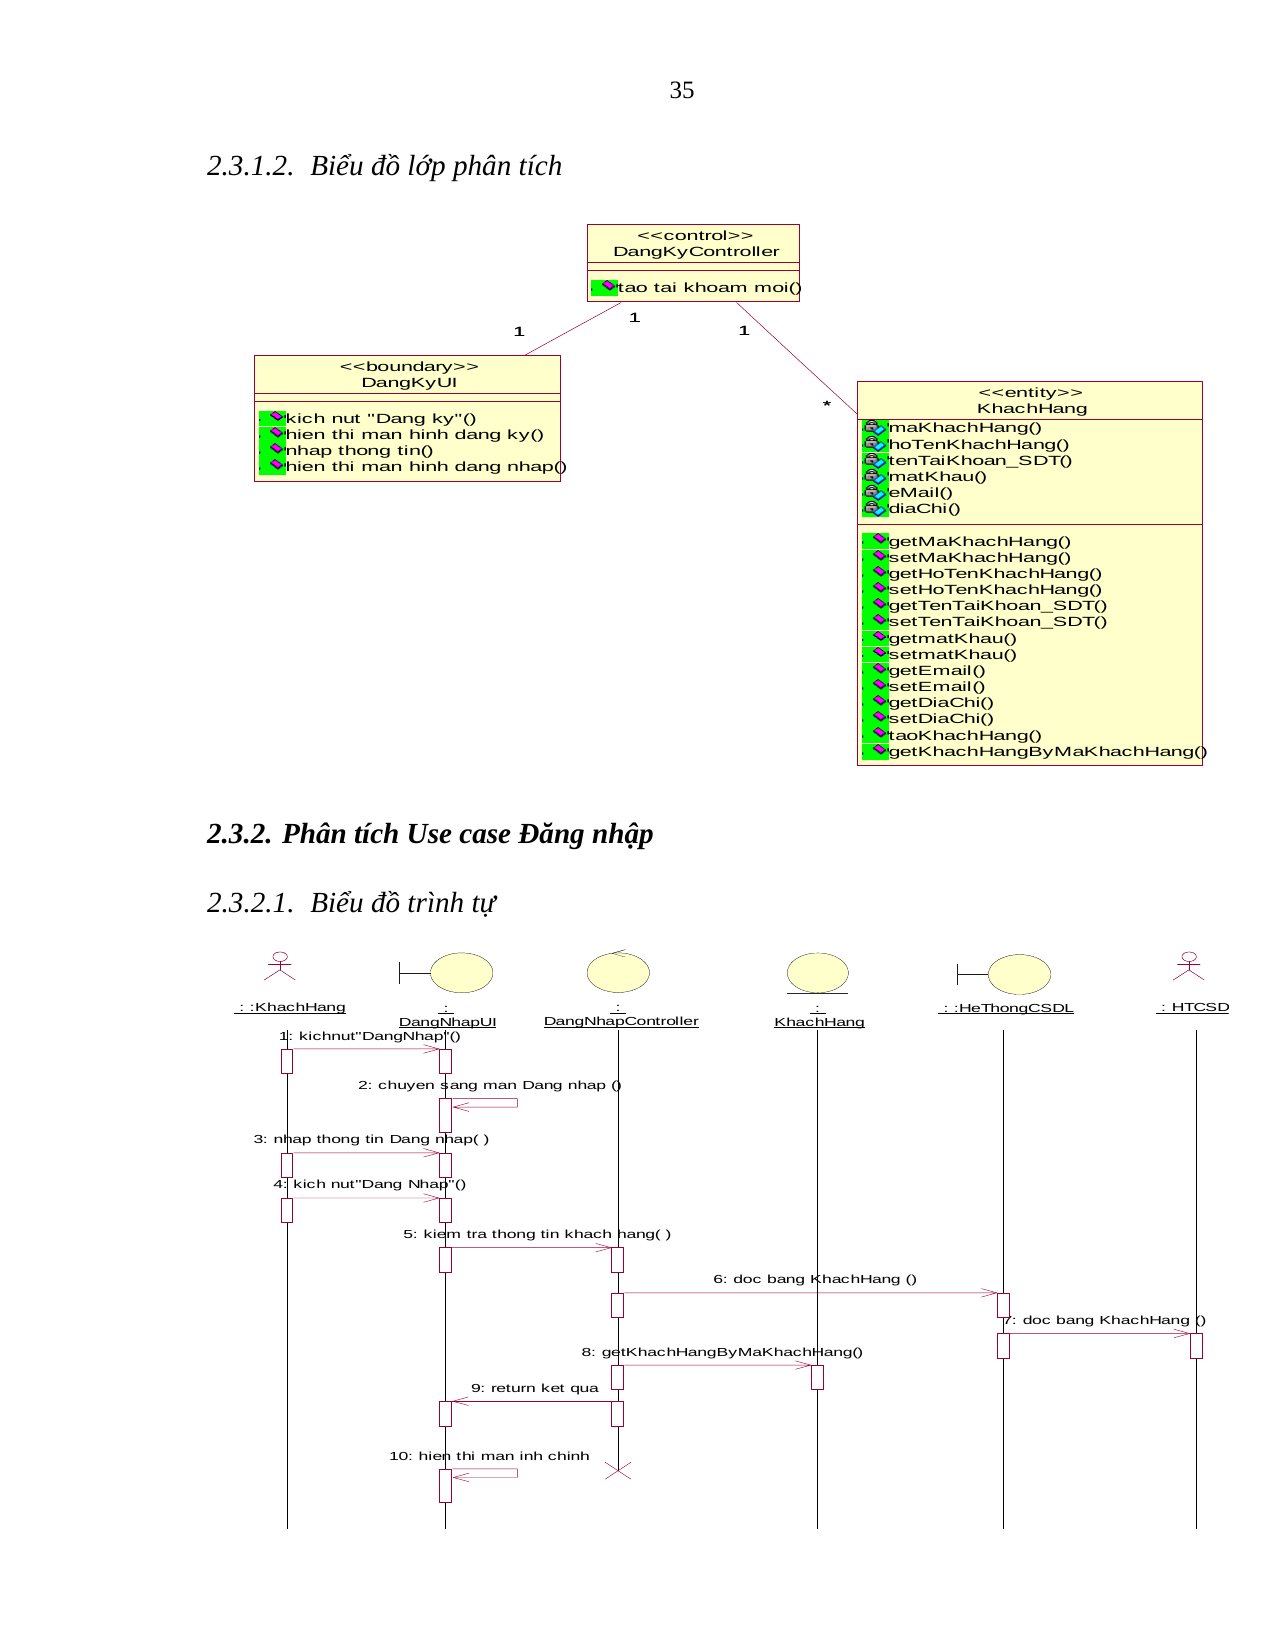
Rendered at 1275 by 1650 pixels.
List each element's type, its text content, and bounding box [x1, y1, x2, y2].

subtitle Biểu đồ lớp phân tích [207, 148, 1157, 181]
subtitle Biểu đồ trình tự [207, 885, 1157, 918]
subtitle Phân tích Use case Đăng nhập [207, 816, 1157, 850]
